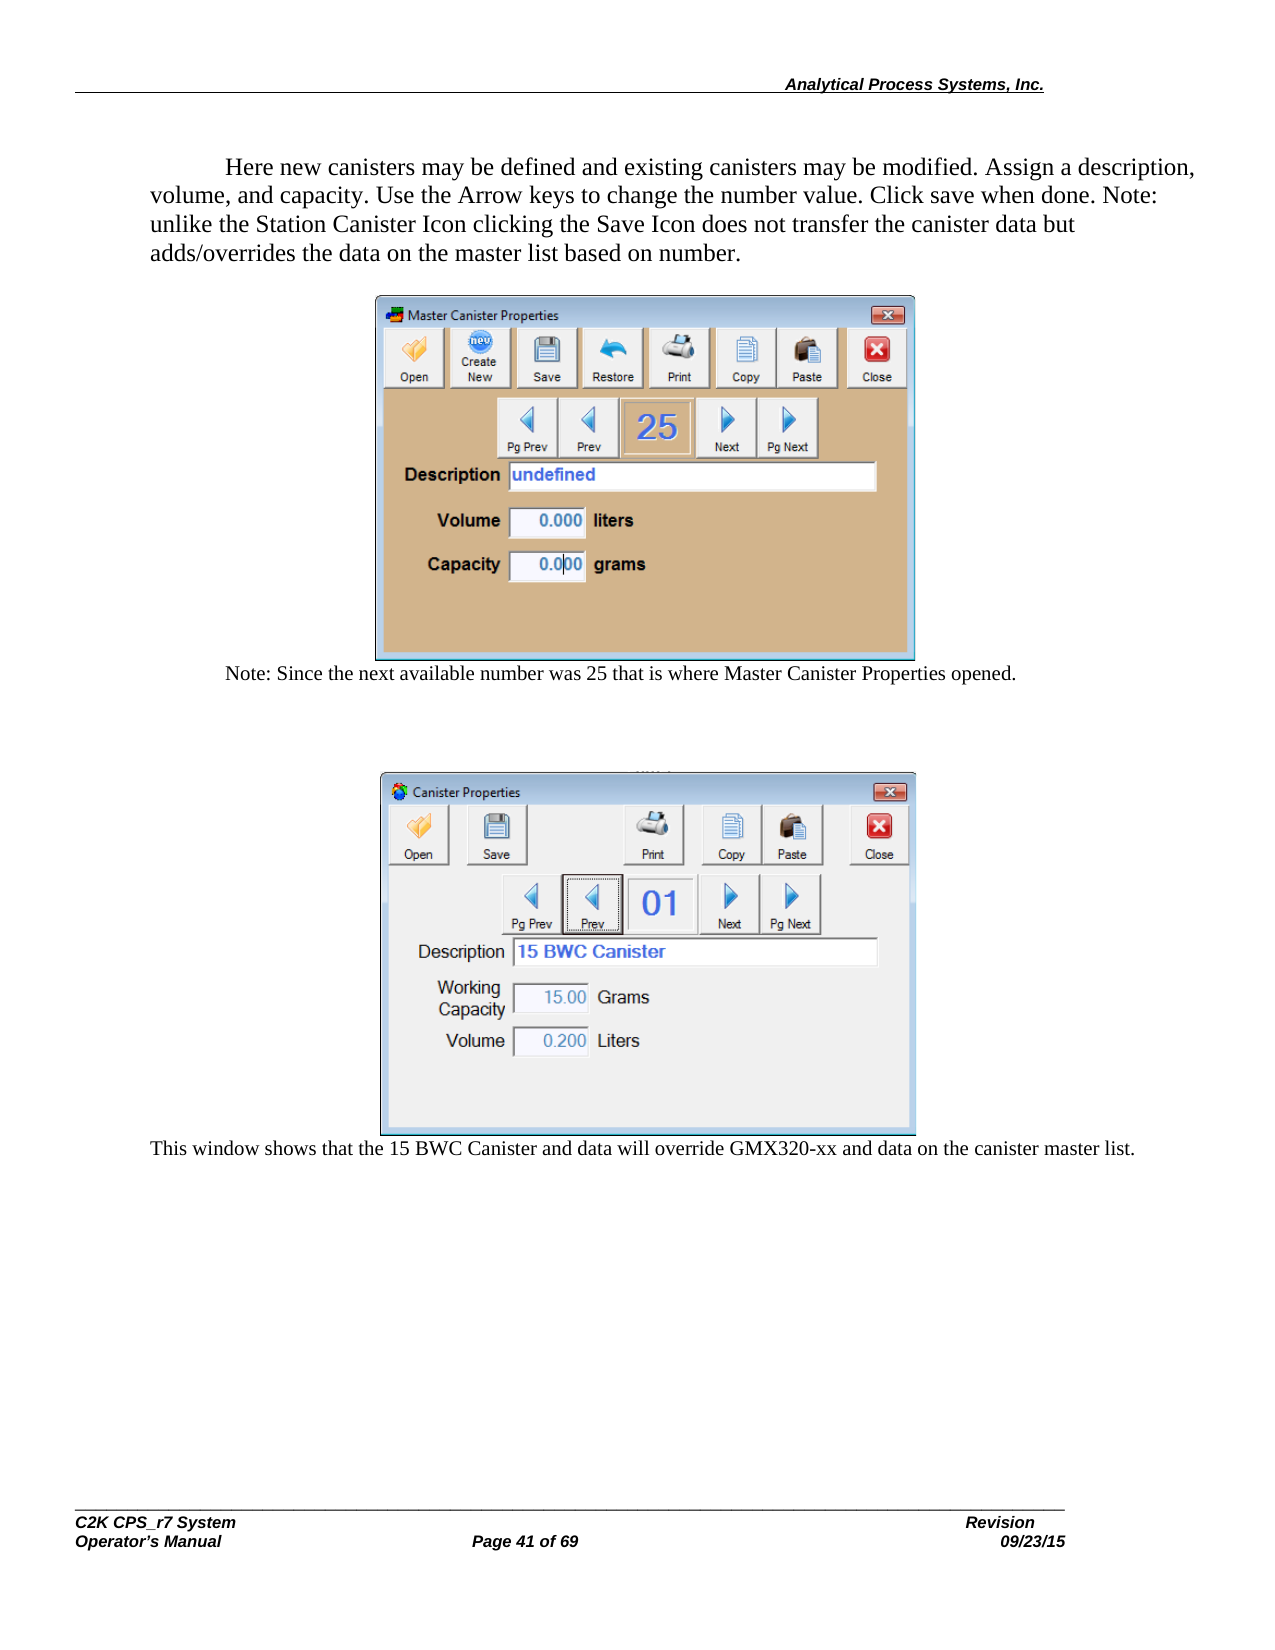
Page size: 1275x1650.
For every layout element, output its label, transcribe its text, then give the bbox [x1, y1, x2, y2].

text Here new canisters may be defined and existing canisters may be modified. Assign a description, volume, and capacity. Use the Arrow keys to change the number value. Click save when done. Note: unlike the Station Canister Icon clicking the Save Icon does not transfer the canister data but adds/overrides the data on the master list based on number. [150, 152, 1200, 267]
text Note: Since the next available number was 25 that is where Master Canister Properties opened. [150, 661, 1200, 685]
picture [380, 771, 917, 1136]
text This window shows that the 15 BWC Canister and data will override GMX320-xx and data on the canister master list. [150, 1136, 1200, 1160]
picture [375, 295, 916, 661]
